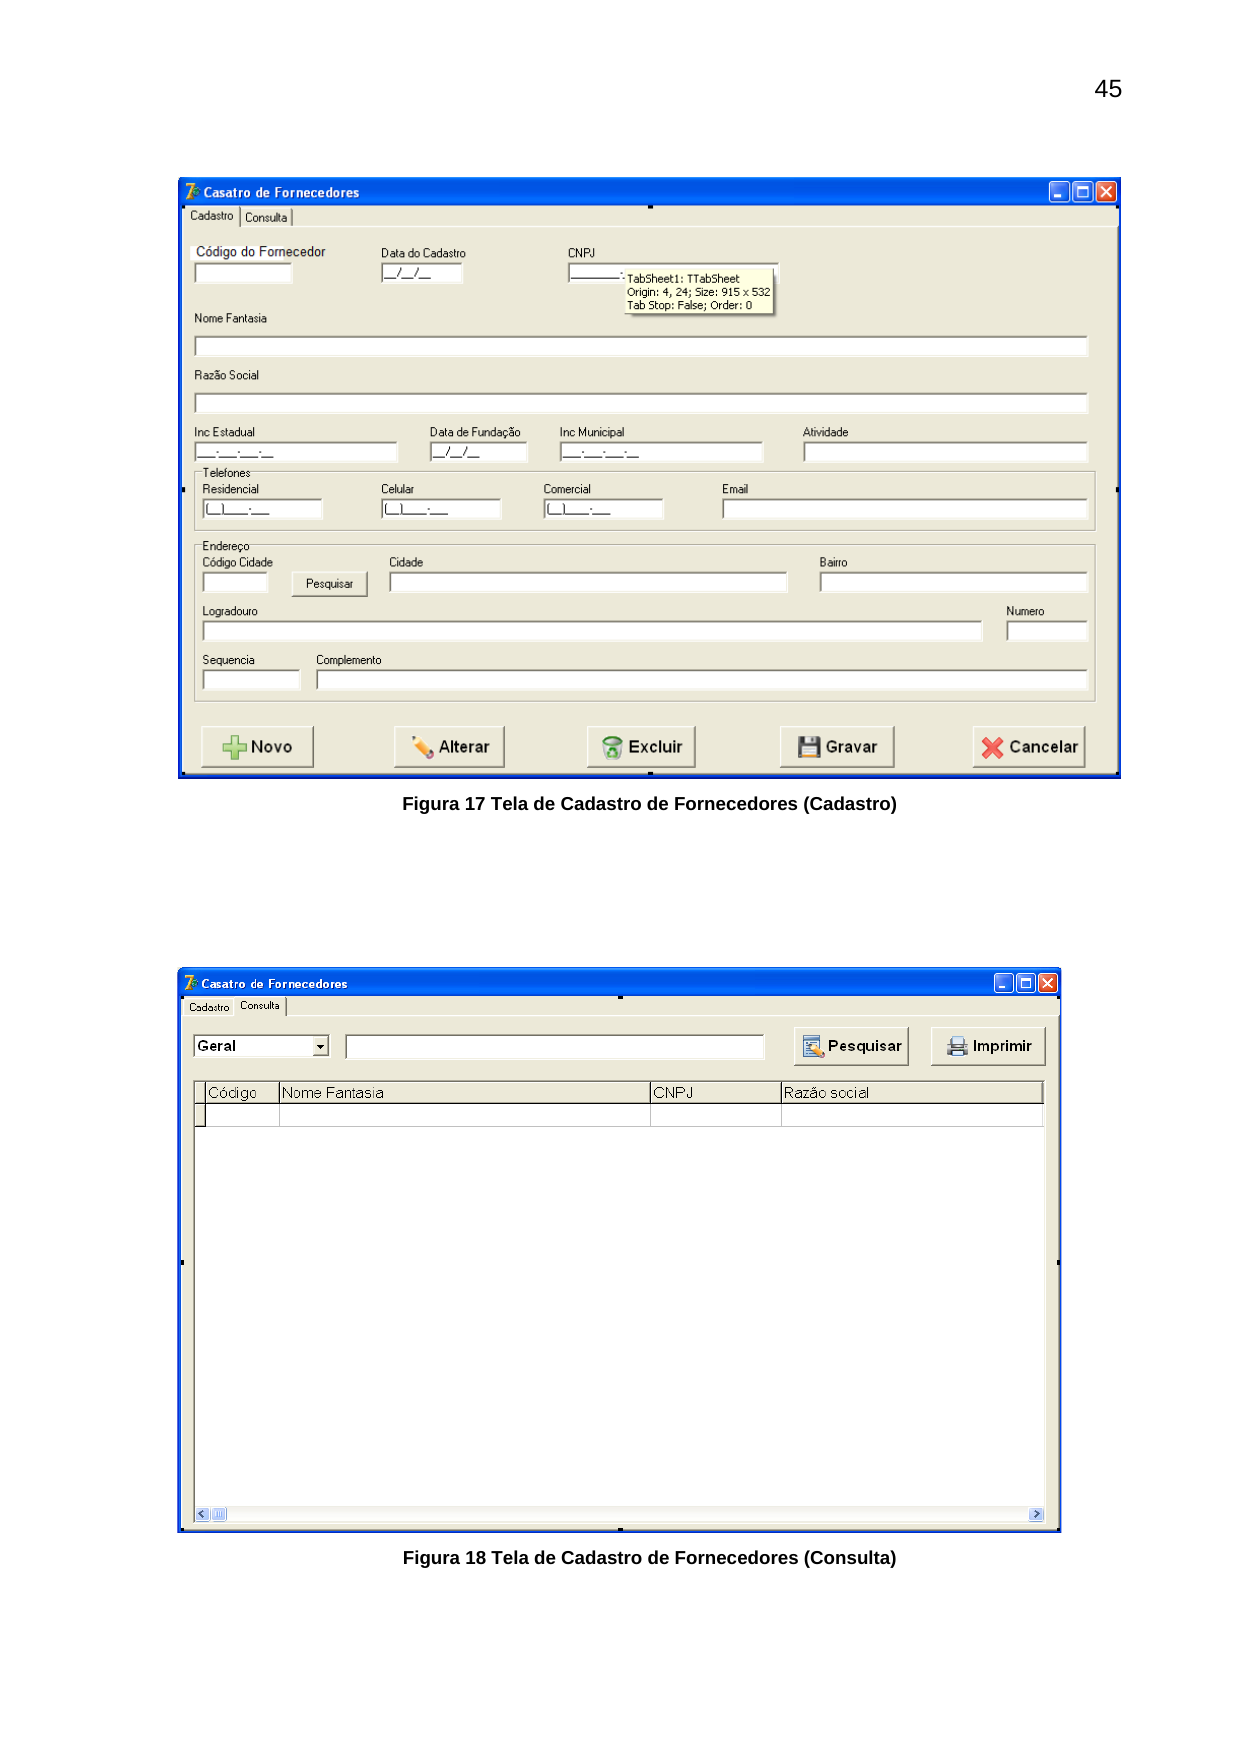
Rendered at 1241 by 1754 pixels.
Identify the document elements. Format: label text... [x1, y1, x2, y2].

picture [177, 967, 1062, 1533]
text Figura 18 Tela de Cadastro de Fornecedores (Consulta) [177, 1547, 1122, 1568]
text Figura 17 Tela de Cadastro de Fornecedores (Cadastro) [177, 793, 1122, 815]
picture [177, 177, 1121, 779]
